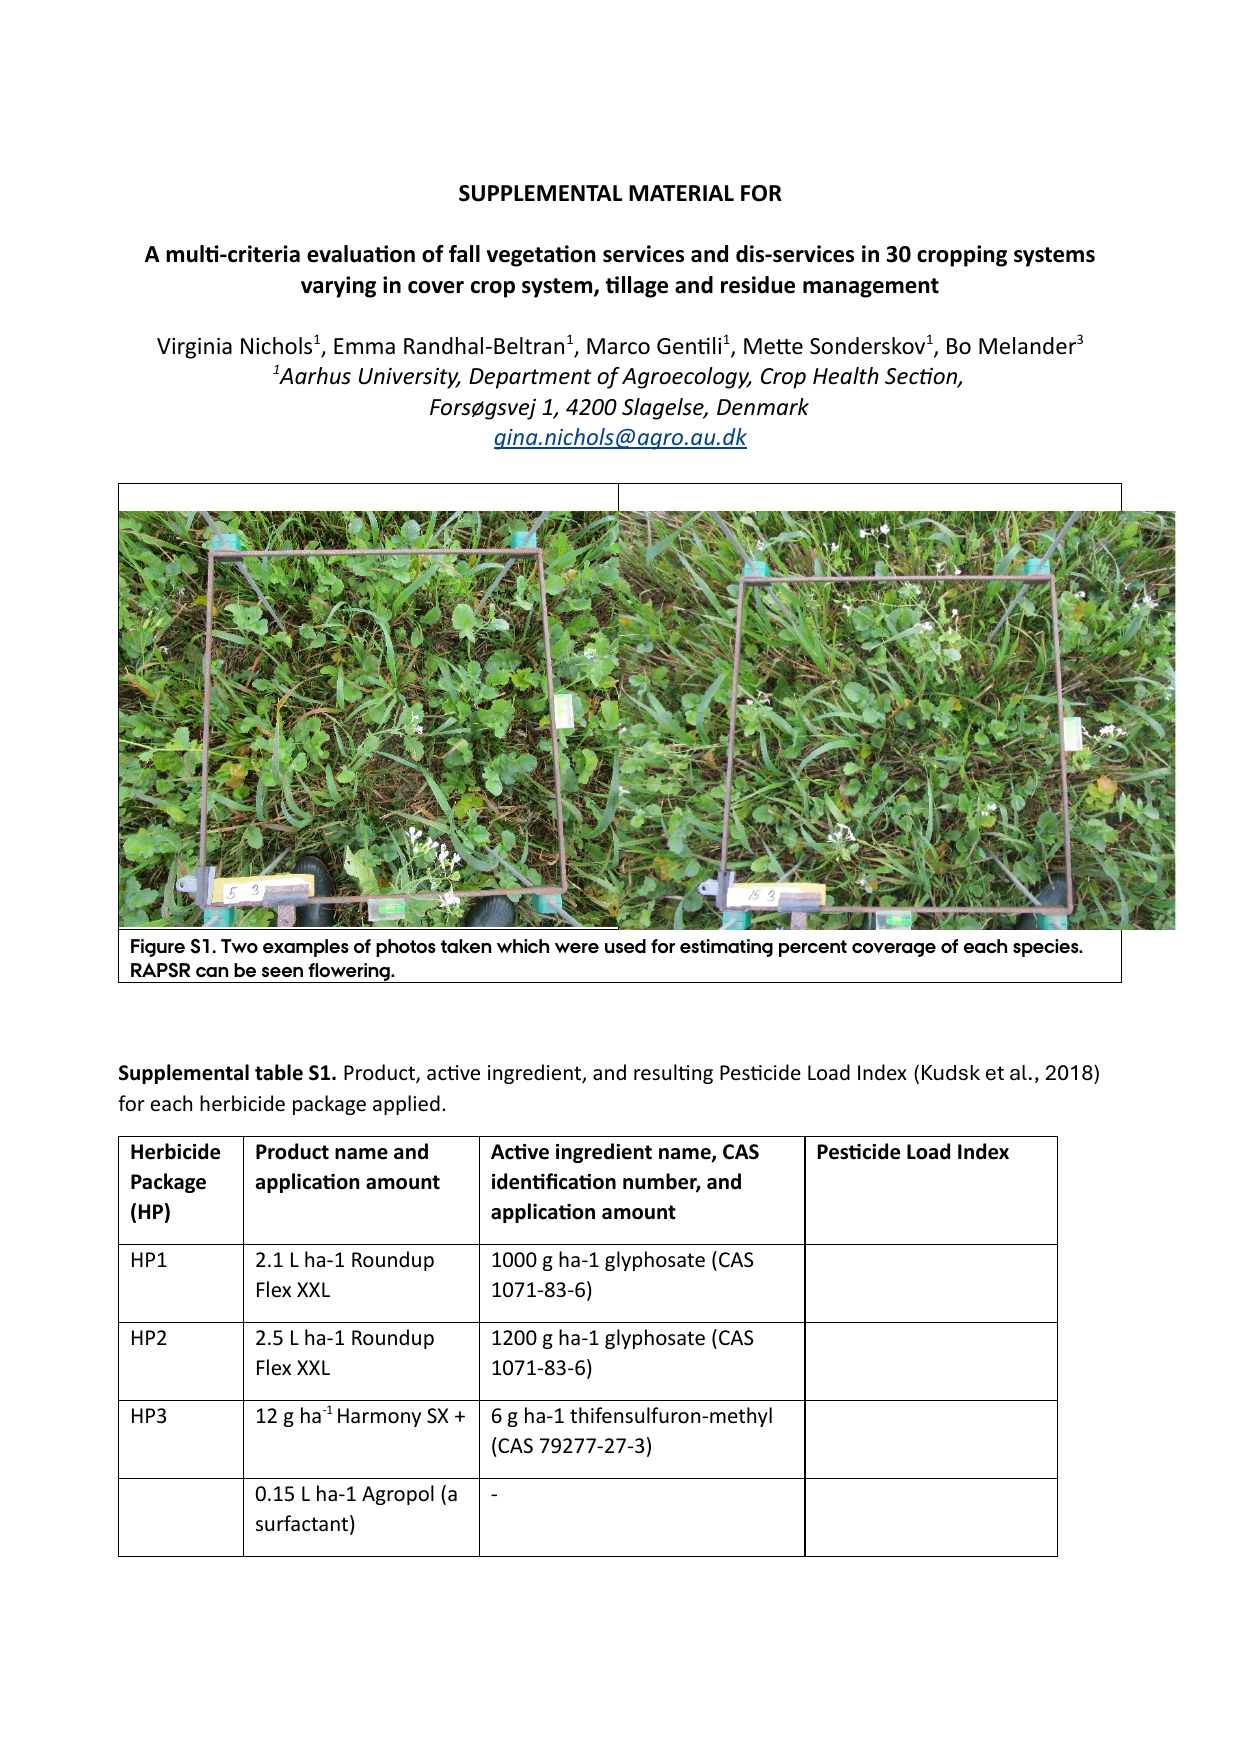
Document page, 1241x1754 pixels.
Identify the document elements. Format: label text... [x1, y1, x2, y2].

table_cell [806, 1401, 1057, 1478]
table_cell HP1 [119, 1245, 243, 1322]
table_cell 1000 g ha-1 glyphosate (CAS 1071-83-6) [480, 1245, 804, 1322]
text A multi-criteria evaluation of fall vegetation services and dis-services in 30 cropping systems varying in cover crop system, tillage and residue management [118, 238, 1122, 299]
text 1Aarhus University, Department of Agroecology, Crop Health Section, [118, 360, 1122, 391]
table_header [619, 484, 1121, 511]
table_header Pesticide Load Index [806, 1137, 1057, 1244]
table_header Active ingredient name, CAS identification number, and application amount [480, 1137, 804, 1244]
table_header Product name and application amount [244, 1137, 479, 1244]
table_cell HP3 [119, 1401, 243, 1478]
text gina.nichols@agro.au.dk [118, 421, 1122, 452]
table_cell 2.5 L ha-1 Roundup Flex XXL [244, 1323, 479, 1400]
text Virginia Nichols1, Emma Randhal-Beltran1, Marco Gentili1, Mette Sonderskov1, Bo Melander3 [118, 330, 1122, 360]
table_header Herbicide Package (HP) [119, 1137, 243, 1244]
table_cell [806, 1479, 1057, 1556]
table_cell Figure S1. Two examples of photos taken which were used for estimating percent coverage of each species. RAPSR can be seen flowering. [119, 930, 1121, 982]
picture [118, 511, 1176, 930]
table_cell [119, 1479, 243, 1556]
table_cell - [480, 1479, 804, 1556]
table_cell 6 g ha-1 thifensulfuron-methyl (CAS 79277-27-3) [480, 1401, 804, 1478]
table_cell [806, 1245, 1057, 1322]
table_cell 0.15 L ha-1 Agropol (a surfactant) [244, 1479, 479, 1556]
text Forsøgsvej 1, 4200 Slagelse, Denmark [118, 391, 1122, 421]
text Supplemental table S1. Product, active ingredient, and resulting Pesticide Load Index (Kudsk et al., 2018) for each herbicide package applied. [118, 1058, 1122, 1117]
text SUPPLEMENTAL MATERIAL FOR [118, 177, 1122, 208]
table_cell HP2 [119, 1323, 243, 1400]
table_cell 2.1 L ha-1 Roundup Flex XXL [244, 1245, 479, 1322]
table_cell [806, 1323, 1057, 1400]
table_header [119, 484, 618, 511]
table_cell 12 g ha-1 Harmony SX + [244, 1401, 479, 1478]
table_cell 1200 g ha-1 glyphosate (CAS 1071-83-6) [480, 1323, 804, 1400]
